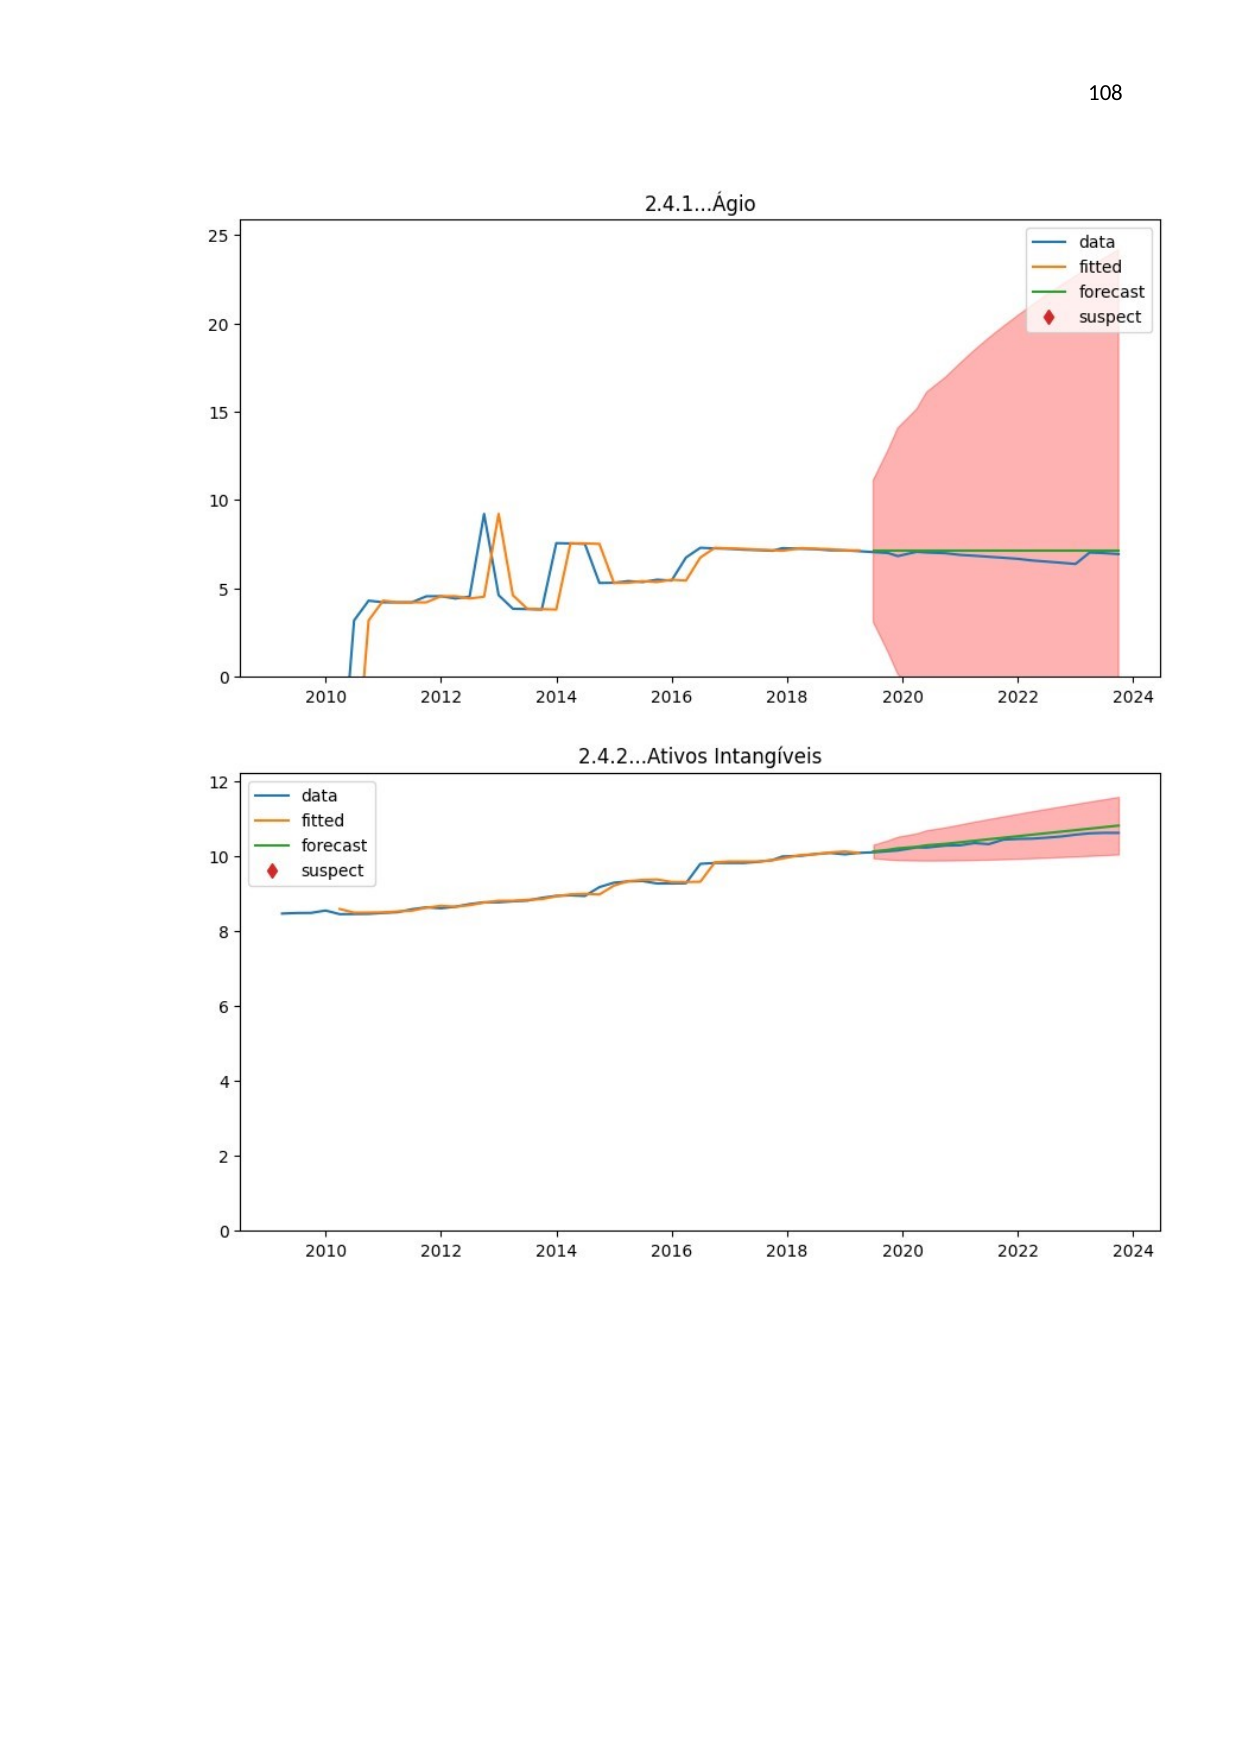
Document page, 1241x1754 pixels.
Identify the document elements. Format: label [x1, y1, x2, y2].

picture [196, 179, 1172, 717]
picture [196, 735, 1172, 1271]
